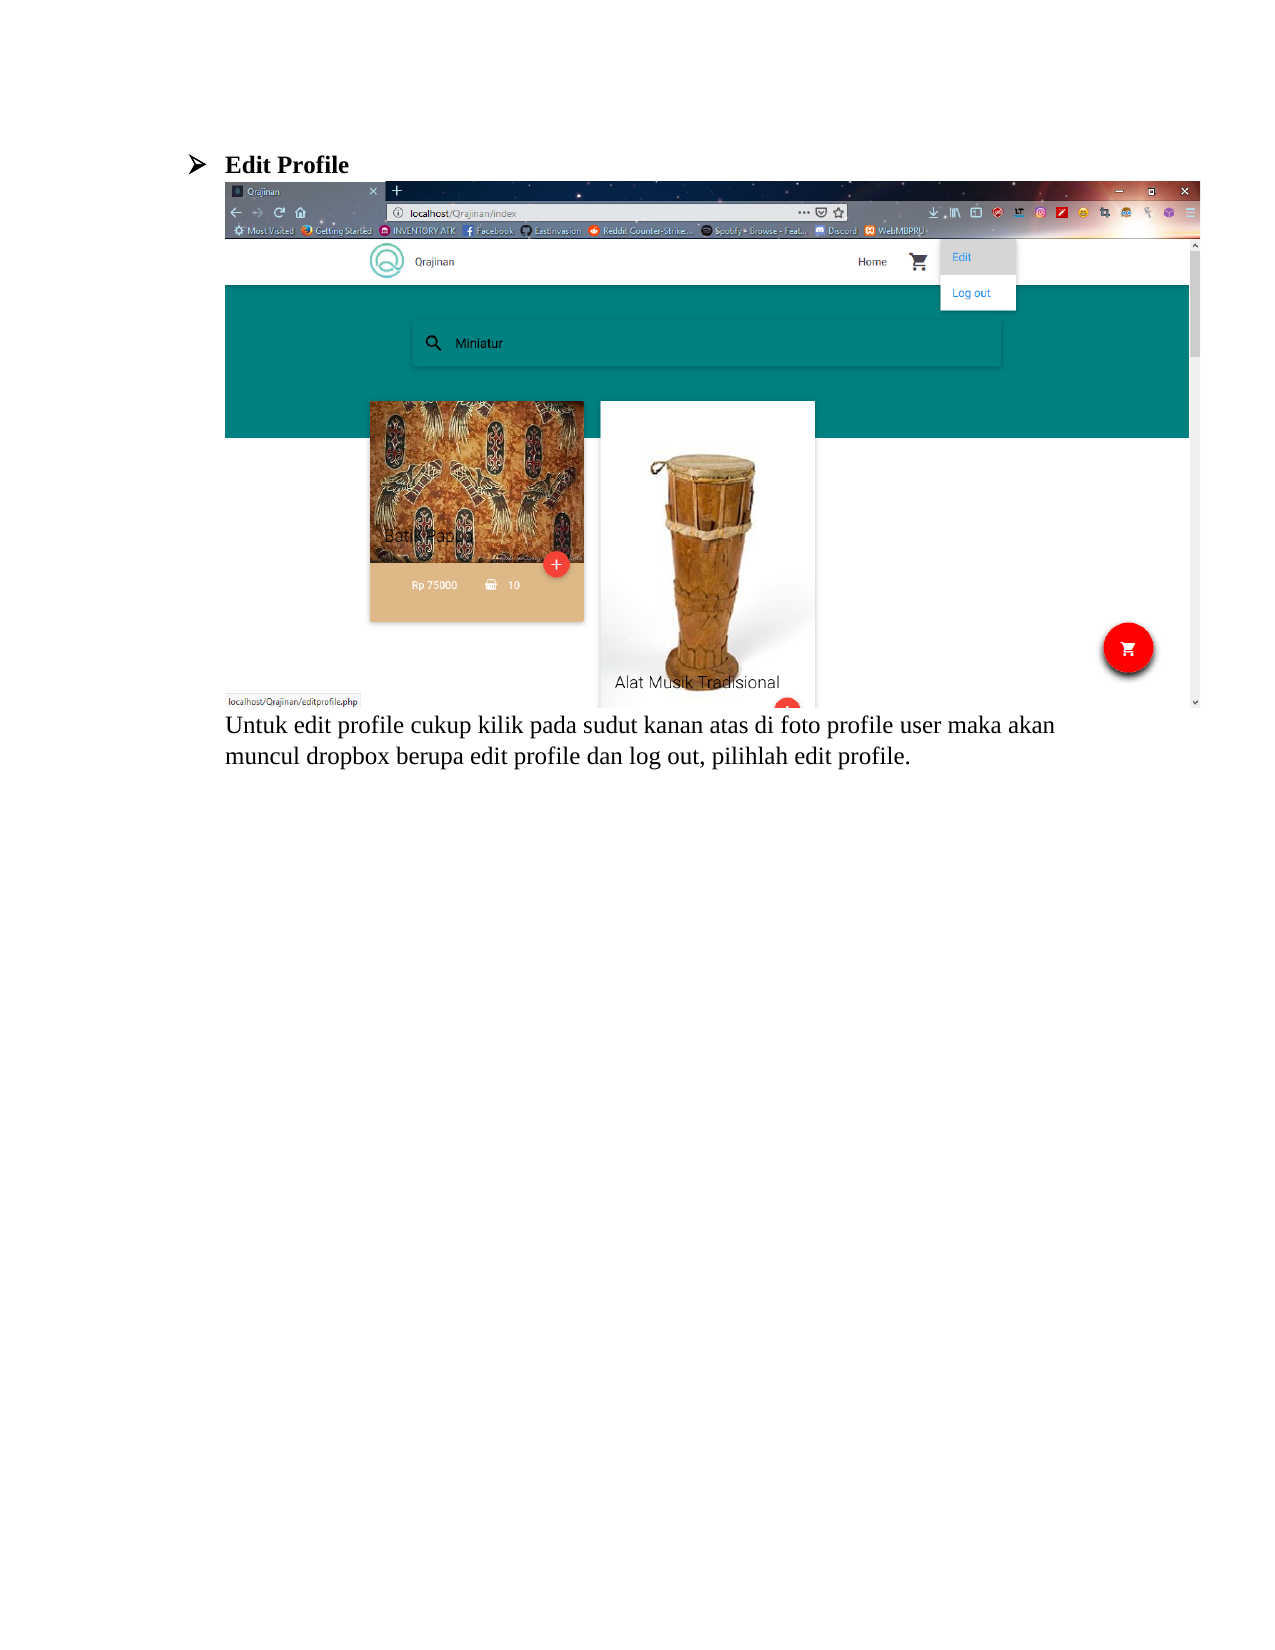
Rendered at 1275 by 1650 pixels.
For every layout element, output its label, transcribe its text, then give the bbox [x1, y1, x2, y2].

list Untuk edit profile cukup kilik pada sudut kanan atas di foto profile user maka akan muncul dropbox berupa edit profile dan log out, pilihlah edit profile. [225, 710, 1125, 770]
picture [225, 181, 1200, 708]
list Edit Profile [187, 150, 1125, 179]
